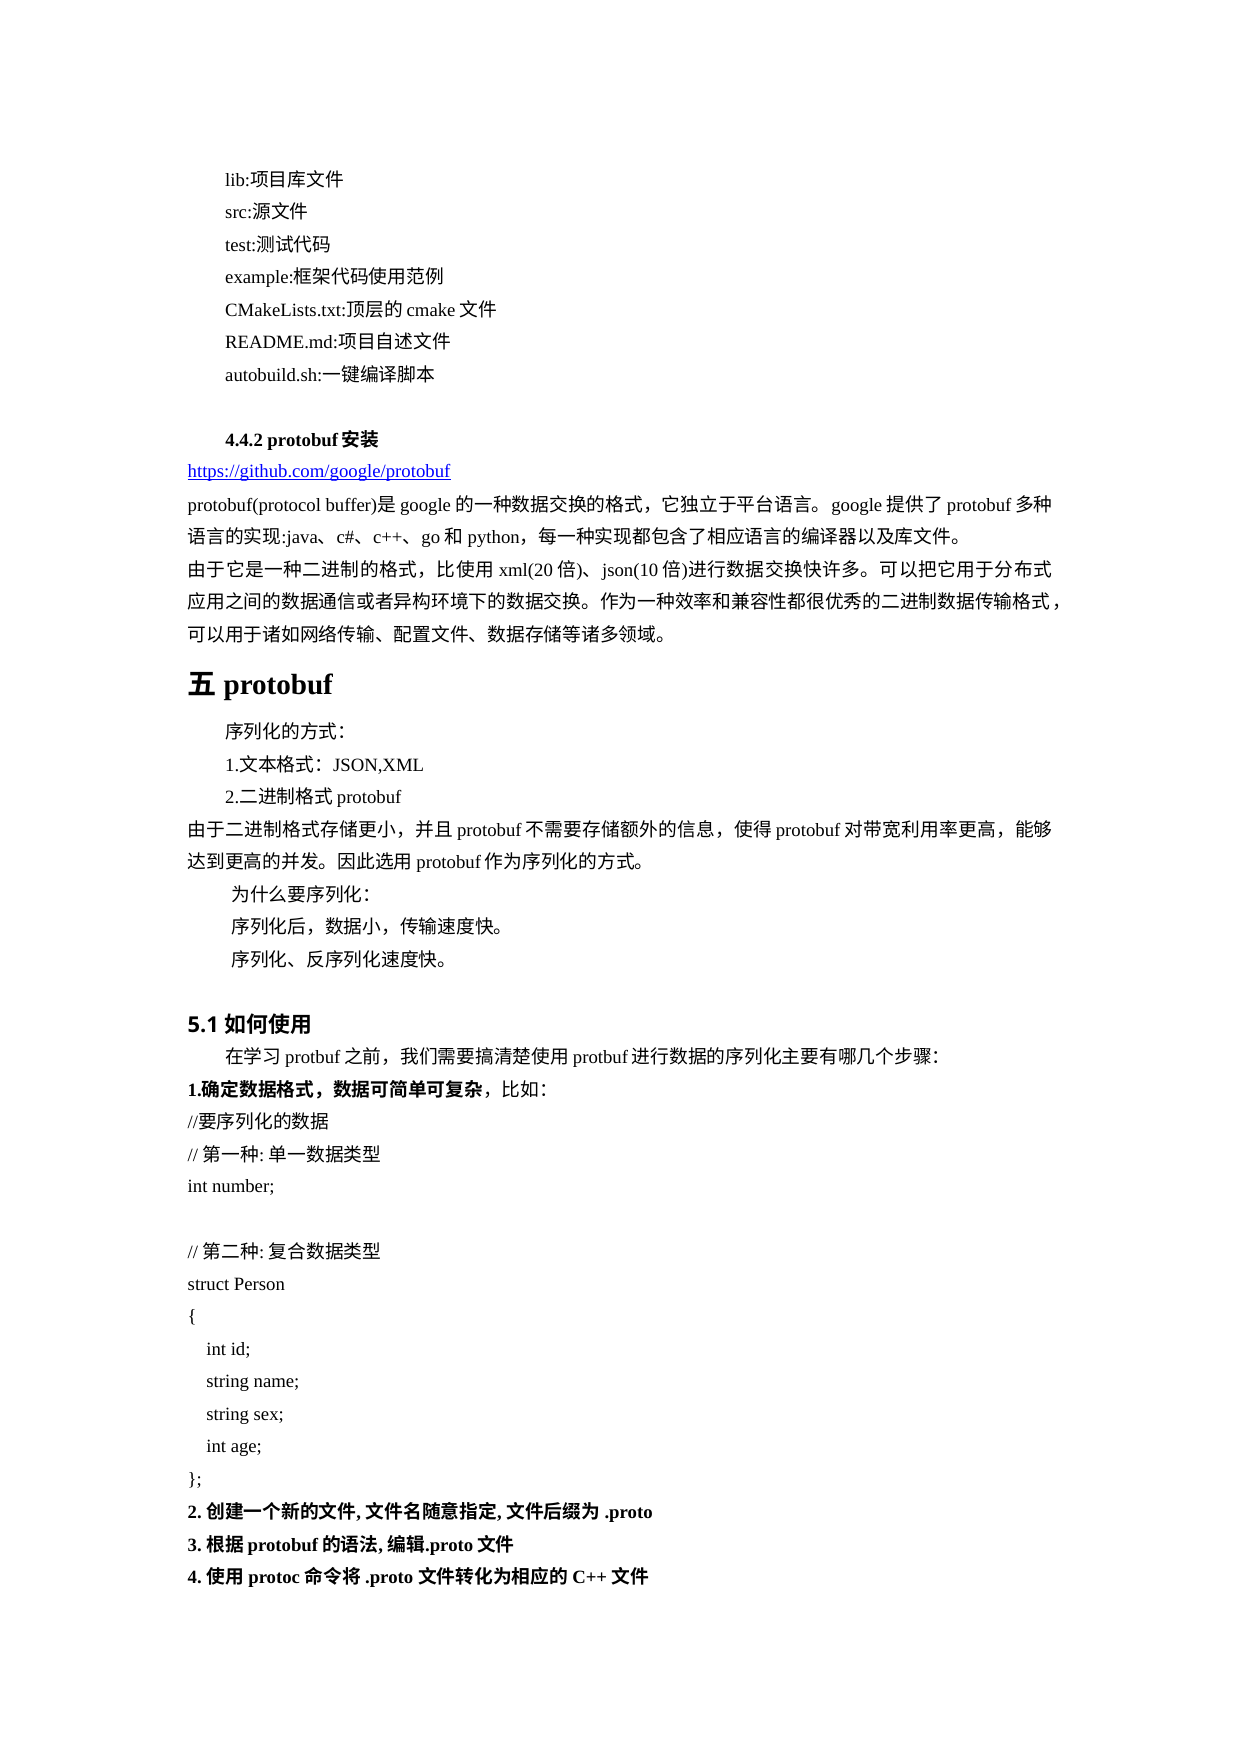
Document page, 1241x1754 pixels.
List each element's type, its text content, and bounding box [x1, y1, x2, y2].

subtitle 4.4.2 protobuf安装 [187, 422, 1053, 454]
text int number; [187, 1169, 1053, 1202]
text test:测试代码 [187, 227, 1053, 259]
text 由于它是一种二进制的格式，比使用xml(20倍)、json(10倍)进行数据交换快许多。可以把它用于分布式应用之间的数据通信或者异构环境下的数据交换。作为一种效率和兼容性都很优秀的二进制数据传输格式，可以用于诸如网络传输、配置文件、数据存储等诸多领域。 [187, 552, 1053, 649]
subtitle 5.1 如何使用 [187, 1007, 1053, 1039]
text string sex; [187, 1397, 1053, 1429]
text }; [187, 1462, 1053, 1494]
text { [187, 1299, 1053, 1332]
text src:源文件 [187, 194, 1053, 227]
text struct Person [187, 1267, 1053, 1299]
text CMakeLists.txt:顶层的cmake文件 [187, 292, 1053, 324]
text 2. 创建一个新的文件, 文件名随意指定, 文件后缀为 .proto [187, 1494, 1053, 1527]
text 1.确定数据格式，数据可简单可复杂，比如： [187, 1072, 1053, 1104]
text int id; [187, 1332, 1053, 1364]
text 由于二进制格式存储更小，并且protobuf不需要存储额外的信息，使得protobuf对带宽利用率更高，能够达到更高的并发。因此选用protobuf作为序列化的方式。 [187, 812, 1053, 877]
text 1.文本格式：JSON,XML [187, 747, 1053, 779]
text 3. 根据protobuf的语法, 编辑.proto文件 [187, 1527, 1053, 1559]
subtitle 五 protobuf [187, 649, 1053, 714]
text README.md:项目自述文件 [187, 324, 1053, 357]
text 序列化的方式： [187, 714, 1053, 747]
text lib:项目库文件 [187, 162, 1053, 194]
text // 第一种: 单一数据类型 [187, 1137, 1053, 1169]
text int age; [187, 1429, 1053, 1462]
text 4. 使用 protoc 命令将 .proto 文件转化为相应的 C++ 文件 [187, 1559, 1053, 1592]
text https://github.com/google/protobuf [187, 454, 1053, 487]
text 在学习protbuf之前，我们需要搞清楚使用protbuf进行数据的序列化主要有哪几个步骤： [187, 1039, 1053, 1072]
text 2.二进制格式protobuf [187, 779, 1053, 812]
text // 第二种: 复合数据类型 [187, 1234, 1053, 1267]
text 序列化、反序列化速度快。 [187, 942, 1053, 974]
text autobuild.sh:一键编译脚本 [187, 357, 1053, 389]
text example:框架代码使用范例 [187, 259, 1053, 292]
text 为什么要序列化： [187, 877, 1053, 909]
text 序列化后，数据小，传输速度快。 [187, 909, 1053, 942]
text //要序列化的数据 [187, 1104, 1053, 1137]
text string name; [187, 1364, 1053, 1397]
text protobuf(protocol buffer)是google 的一种数据交换的格式，它独立于平台语言。google 提供了protobuf多种语言的实现:java、c#、c++、go 和 python，每一种实现都包含了相应语言的编译器以及库文件。 [187, 487, 1053, 552]
